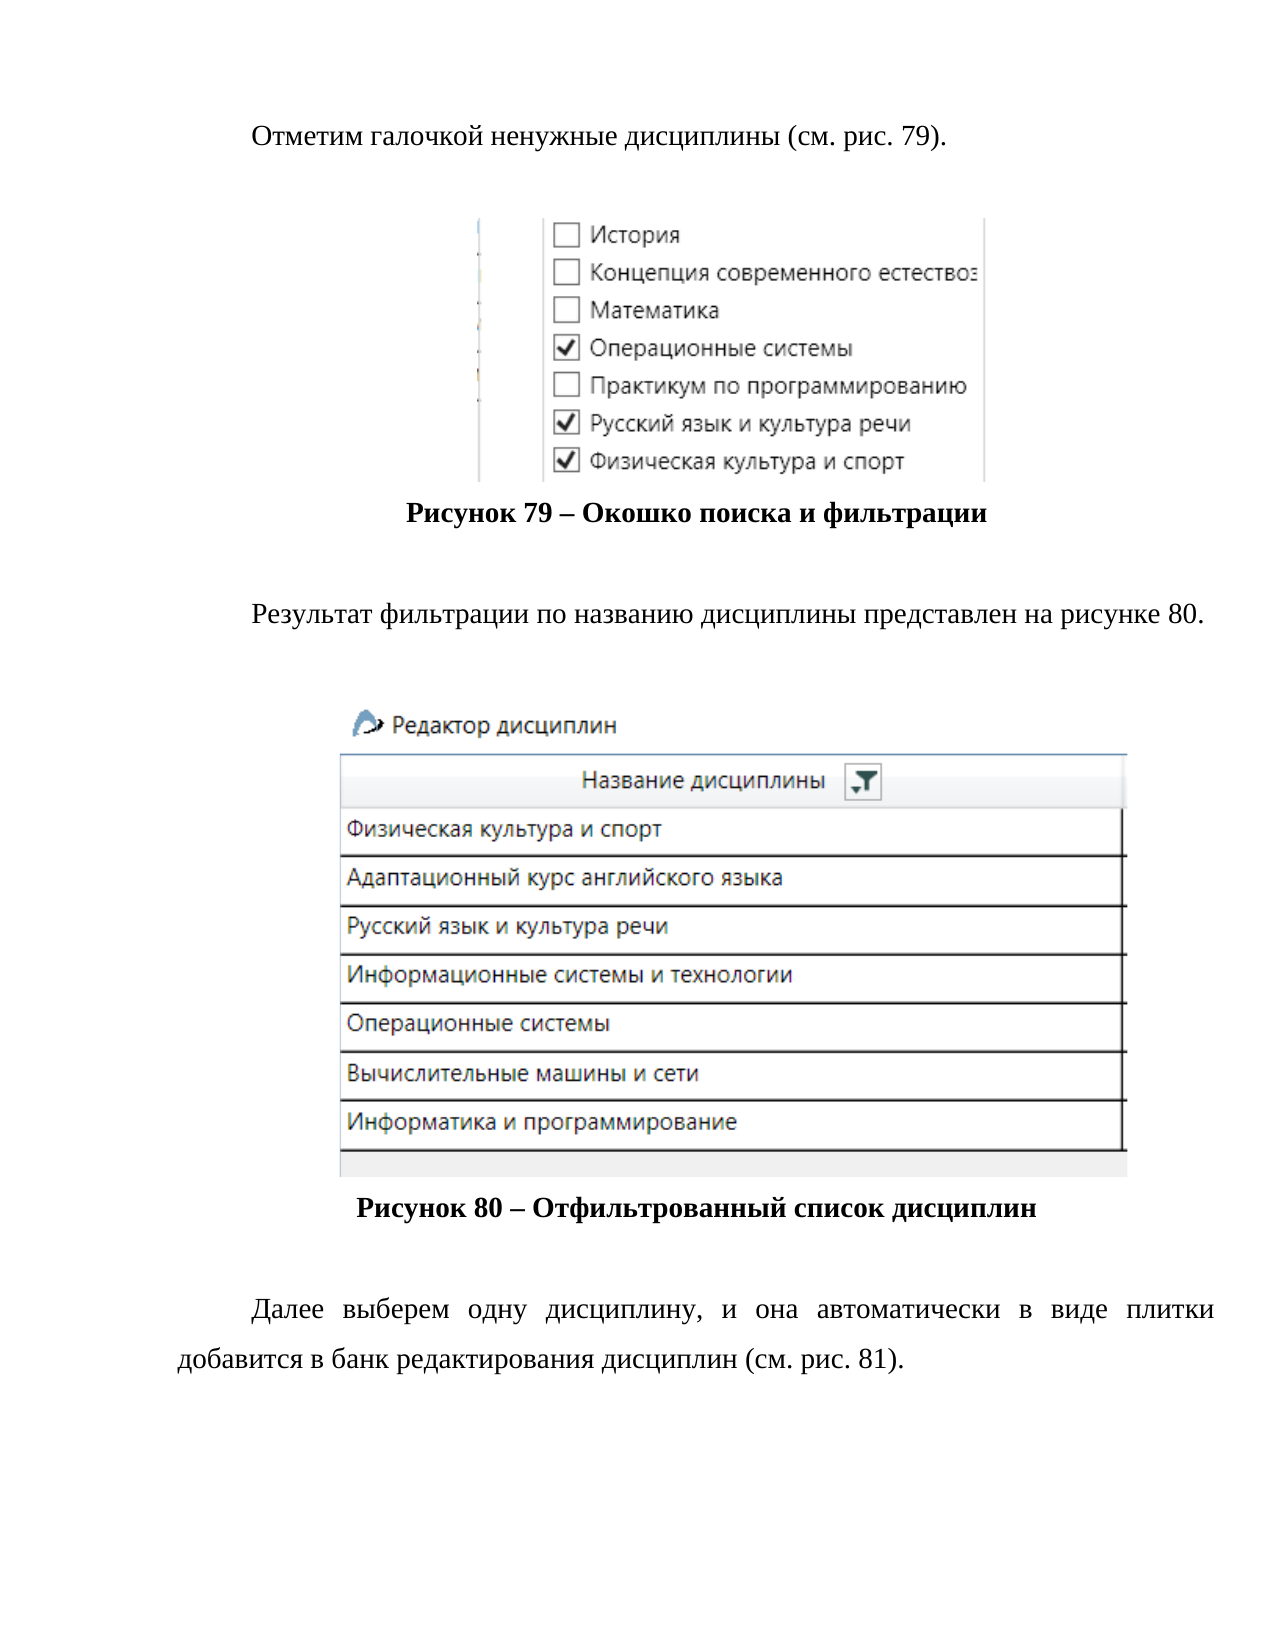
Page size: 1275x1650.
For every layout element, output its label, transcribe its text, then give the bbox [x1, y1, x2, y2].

text Далее выберем одну дисциплину, и она автоматически в виде плитки добавится в банк редактирования дисциплин (см. рис. 81). [177, 1291, 1216, 1375]
text Результат фильтрации по названию дисциплины представлен на рисунке 80. [177, 596, 1216, 629]
text Рисунок 79 – Окошко поиска и фильтрации [177, 495, 1216, 529]
text Рисунок 80 – Отфильтрованный список дисциплин [177, 1190, 1216, 1224]
picture [477, 218, 990, 482]
text Отметим галочкой ненужные дисциплины (см. рис. 79). [177, 118, 1216, 152]
picture [339, 696, 1128, 1177]
